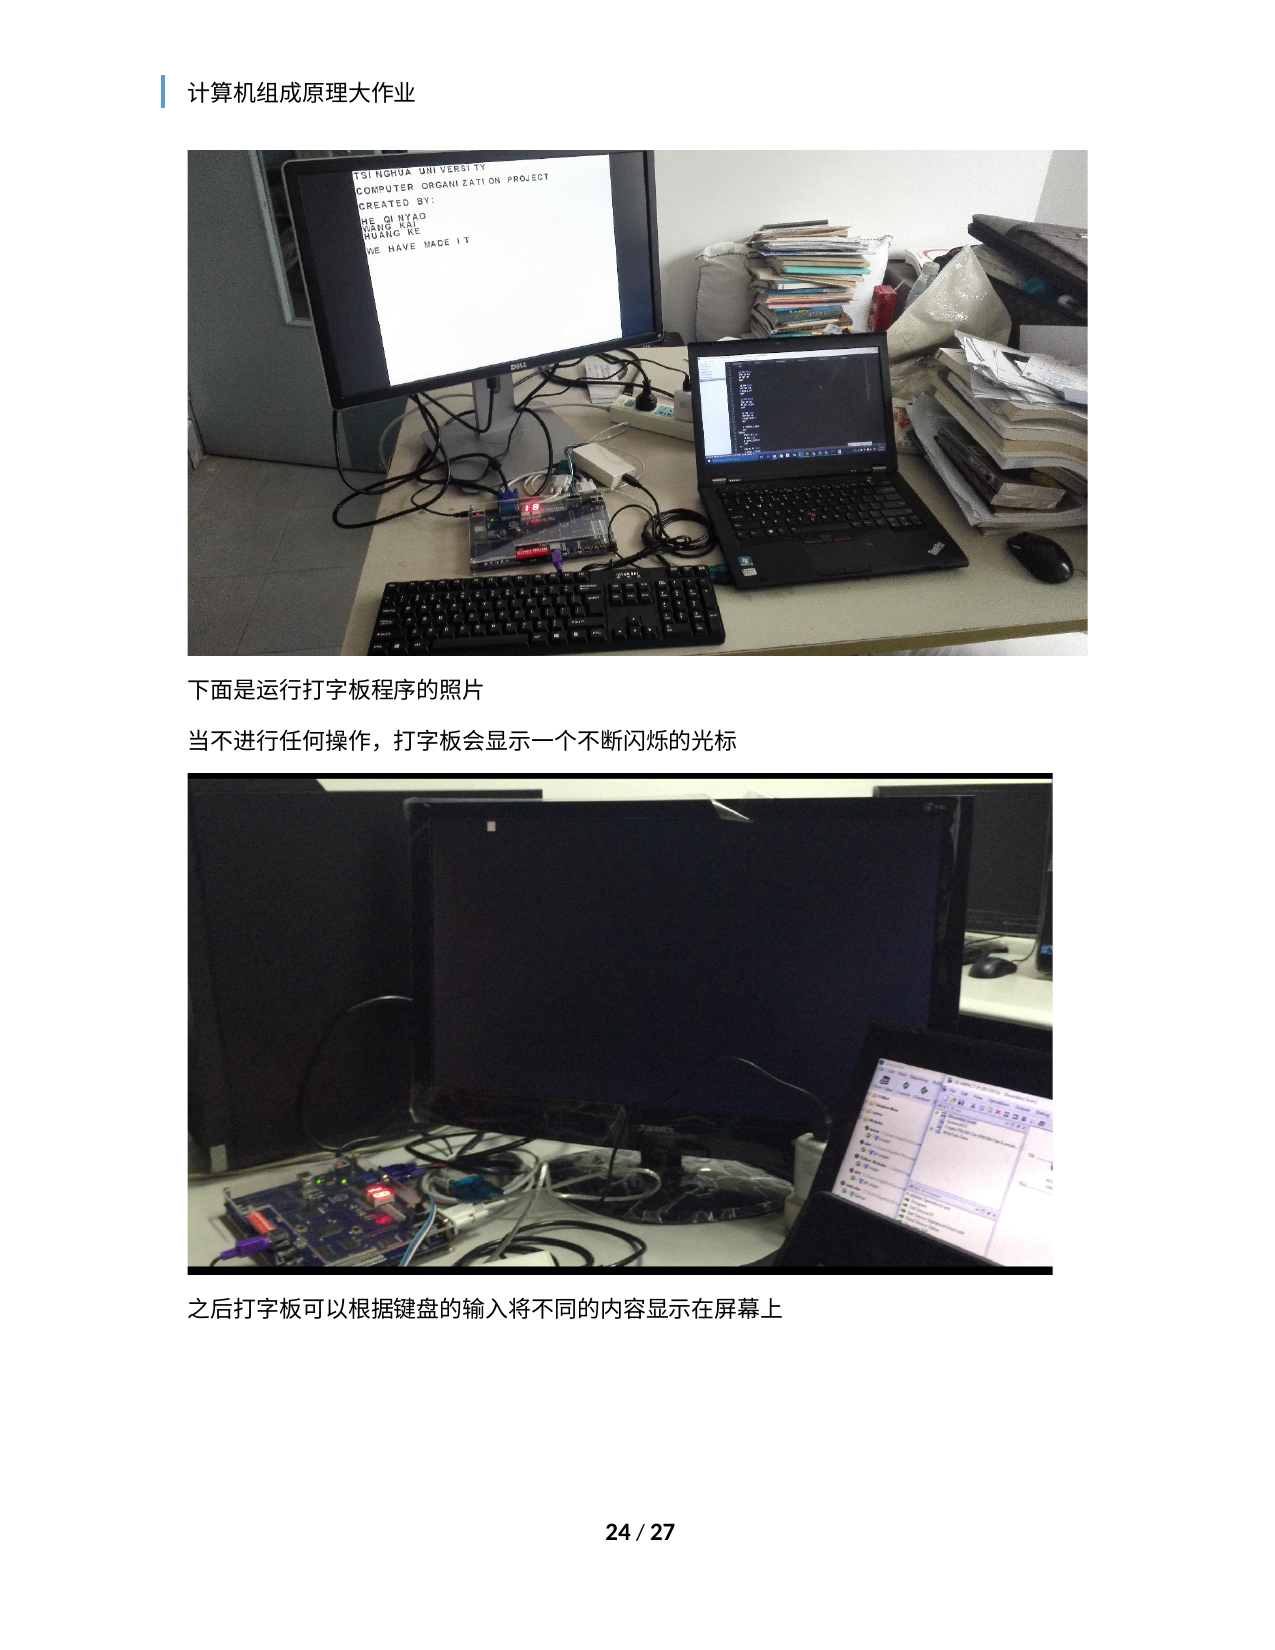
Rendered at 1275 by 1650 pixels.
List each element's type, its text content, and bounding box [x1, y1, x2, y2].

text 当不进行任何操作，打字板会显示一个不断闪烁的光标 [187, 723, 1087, 756]
text 下面是运行打字板程序的照片 [187, 672, 1087, 705]
picture [187, 150, 1088, 656]
picture [187, 773, 1053, 1275]
text 之后打字板可以根据键盘的输入将不同的内容显示在屏幕上 [187, 1291, 1087, 1324]
